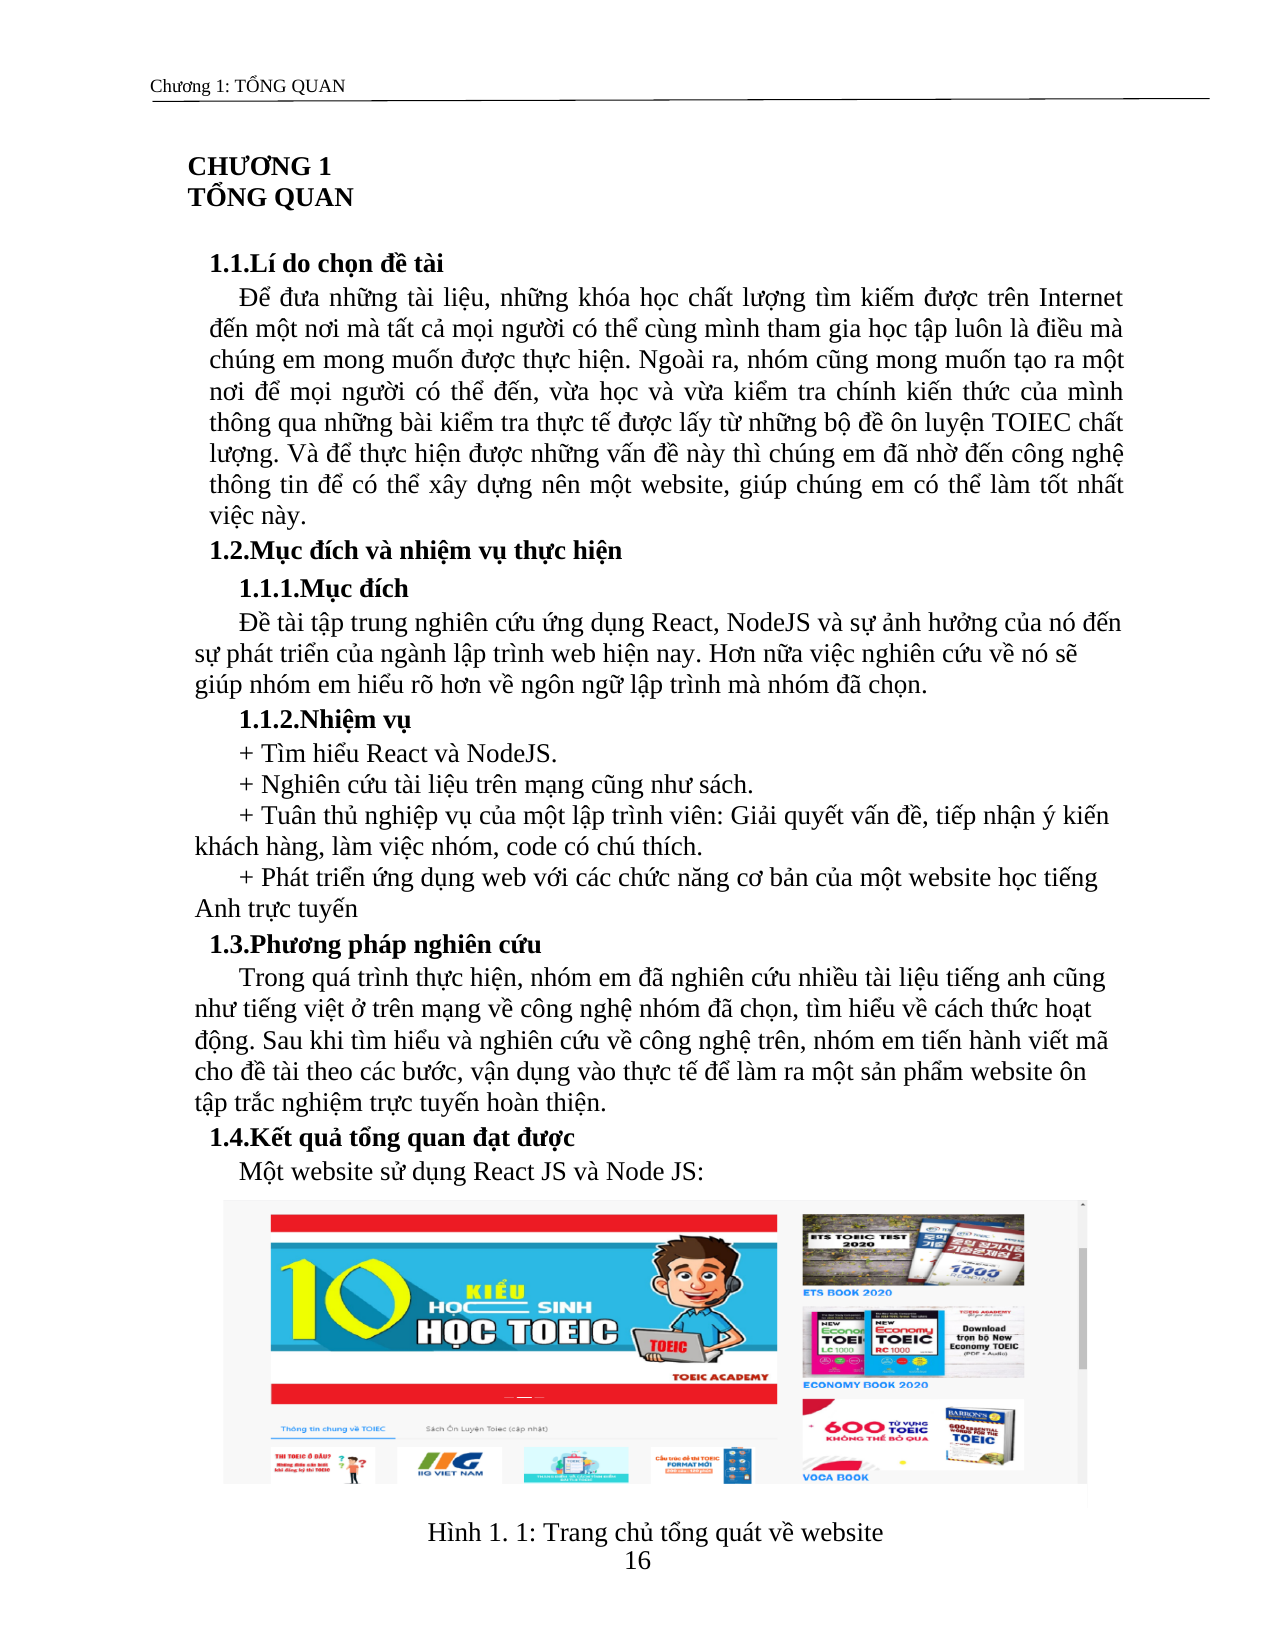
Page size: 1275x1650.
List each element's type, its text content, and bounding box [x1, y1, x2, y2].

subtitle Trong quá trình thực hiện, nhóm em đã nghiên cứu nhiều tài liệu tiếng anh cũng như tiếng việt ở trên mạng về công nghệ nhóm đã chọn, tìm hiểu về cách thức hoạt động. Sau khi tìm hiểu và nghiên cứu về công nghệ trên, nhóm em tiến hành viết mã cho đề tài theo các bước, vận dụng vào thực tế để làm ra một sản phẩm website ôn tập trắc nghiệm trực tuyến hoàn thiện. [194, 961, 1125, 1117]
subtitle 1.2.Mục đích và nhiệm vụ thực hiện [209, 534, 1125, 566]
subtitle + Nghiên cứu tài liệu trên mạng cũng như sách. [194, 768, 1125, 799]
subtitle Để đưa những tài liệu, những khóa học chất lượng tìm kiếm được trên Internet đến một nơi mà tất cả mọi người có thể cùng mình tham gia học tập luôn là điều mà chúng em mong muốn được thực hiện. Ngoài ra, nhóm cũng mong muốn tạo ra một nơi để mọi người có thể đến, vừa học và vừa kiểm tra chính kiến thức của mình thông qua những bài kiểm tra thực tế được lấy từ những bộ đề ôn luyện TOIEC chất lượng. Và để thực hiện được những vấn đề này thì chúng em đã nhờ đến công nghệ thông tin để có thể xây dựng nên một website, giúp chúng em có thể làm tốt nhất việc này. [209, 281, 1125, 530]
subtitle Đề tài tập trung nghiên cứu ứng dụng React, NodeJS và sự ảnh hưởng của nó đến sự phát triển của ngành lập trình web hiện nay. Hơn nữa việc nghiên cứu về nó sẽ giúp nhóm em hiểu rõ hơn về ngôn ngữ lập trình mà nhóm đã chọn. [194, 606, 1125, 699]
subtitle 1.1.2.Nhiệm vụ [239, 703, 1125, 734]
subtitle 1.4.Kết quả tổng quan đạt được [209, 1121, 1125, 1152]
subtitle + Tuân thủ nghiệp vụ của một lập trình viên: Giải quyết vấn đề, tiếp nhận ý kiến khách hàng, làm việc nhóm, code có chú thích. [194, 799, 1125, 861]
subtitle 1.3.Phương pháp nghiên cứu [209, 928, 1125, 959]
picture [223, 1200, 1088, 1483]
subtitle + Tìm hiểu React và NodeJS. [194, 737, 1125, 768]
subtitle Một website sử dụng React JS và Node JS: [150, 1155, 1125, 1186]
subtitle TỔNG QUAN [187, 181, 1125, 212]
subtitle 1.1.Lí do chọn đề tài [209, 248, 1125, 279]
subtitle 1.1.1.Mục đích [239, 572, 1125, 603]
subtitle + Phát triển ứng dụng web với các chức năng cơ bản của một website học tiếng Anh trực tuyến [194, 861, 1125, 924]
